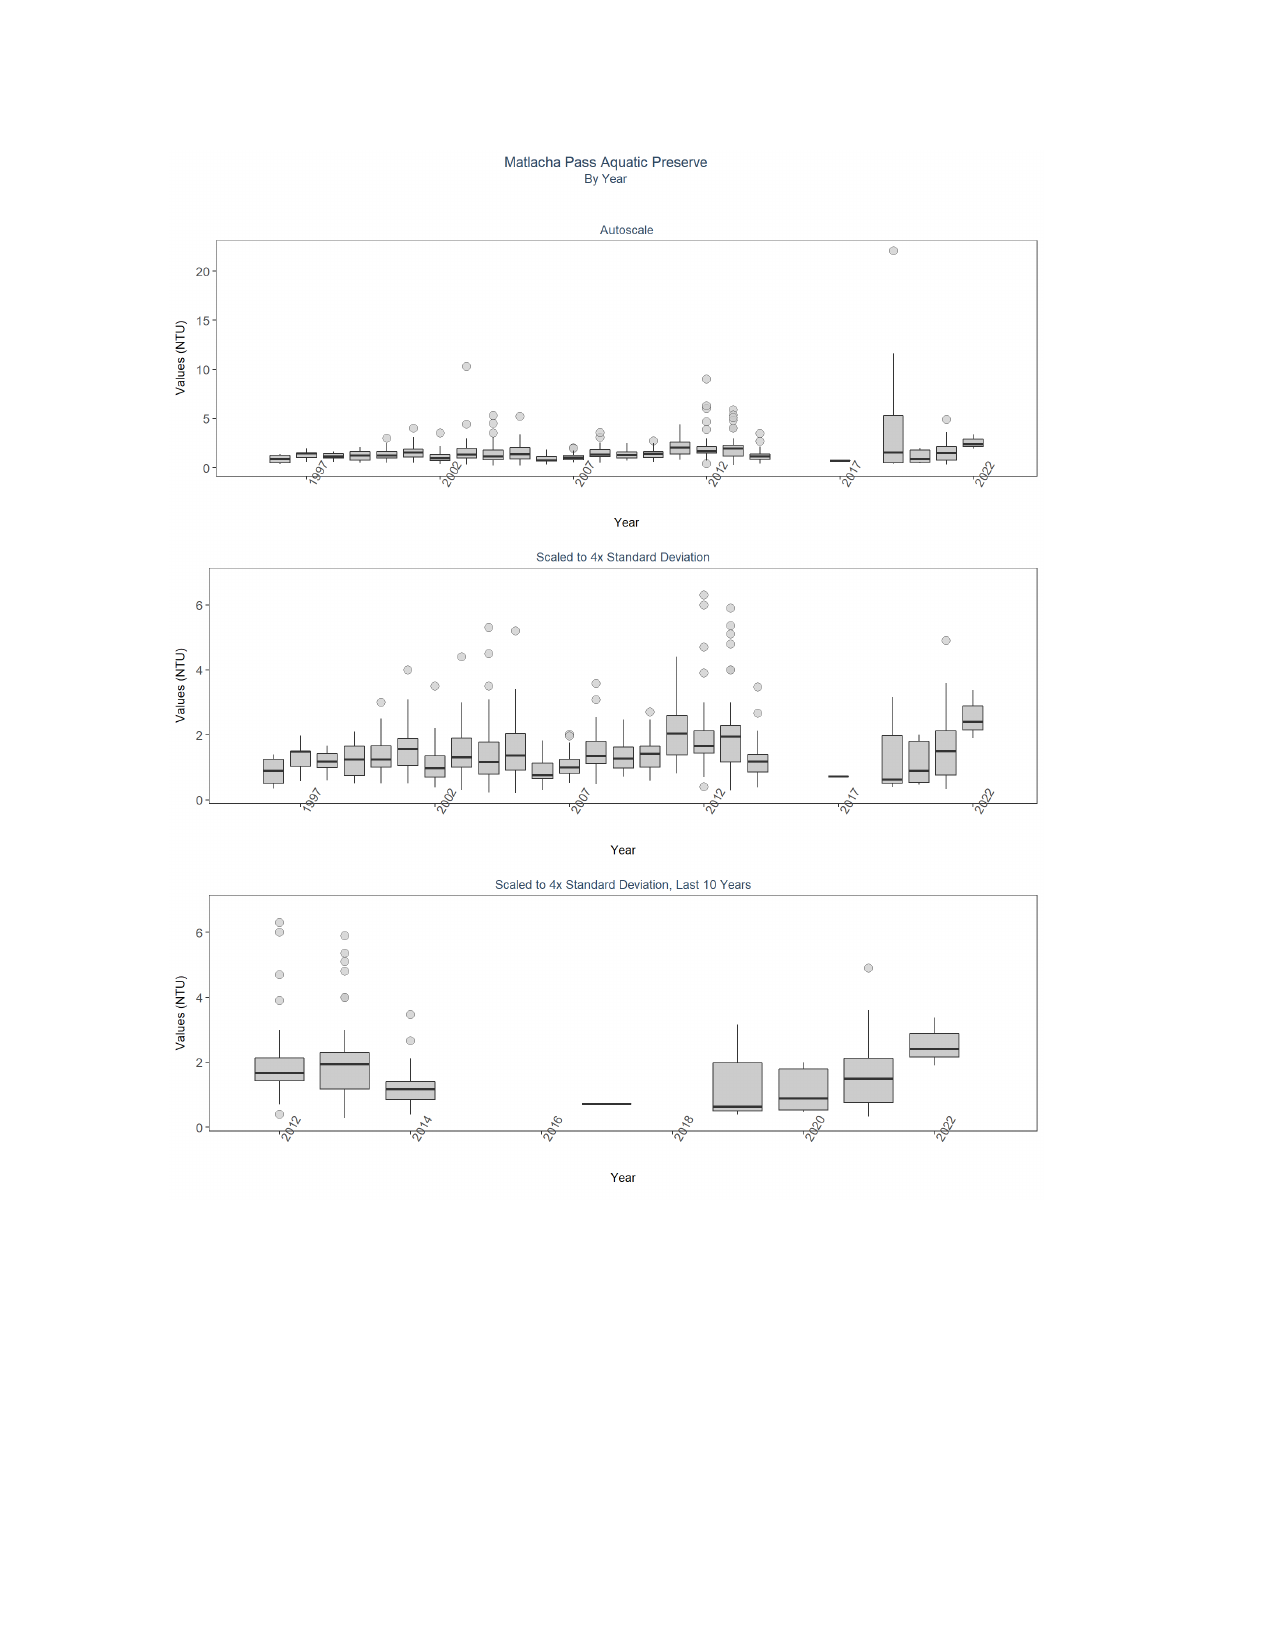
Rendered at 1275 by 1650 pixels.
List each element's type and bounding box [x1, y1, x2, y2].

picture [168, 150, 1044, 1200]
